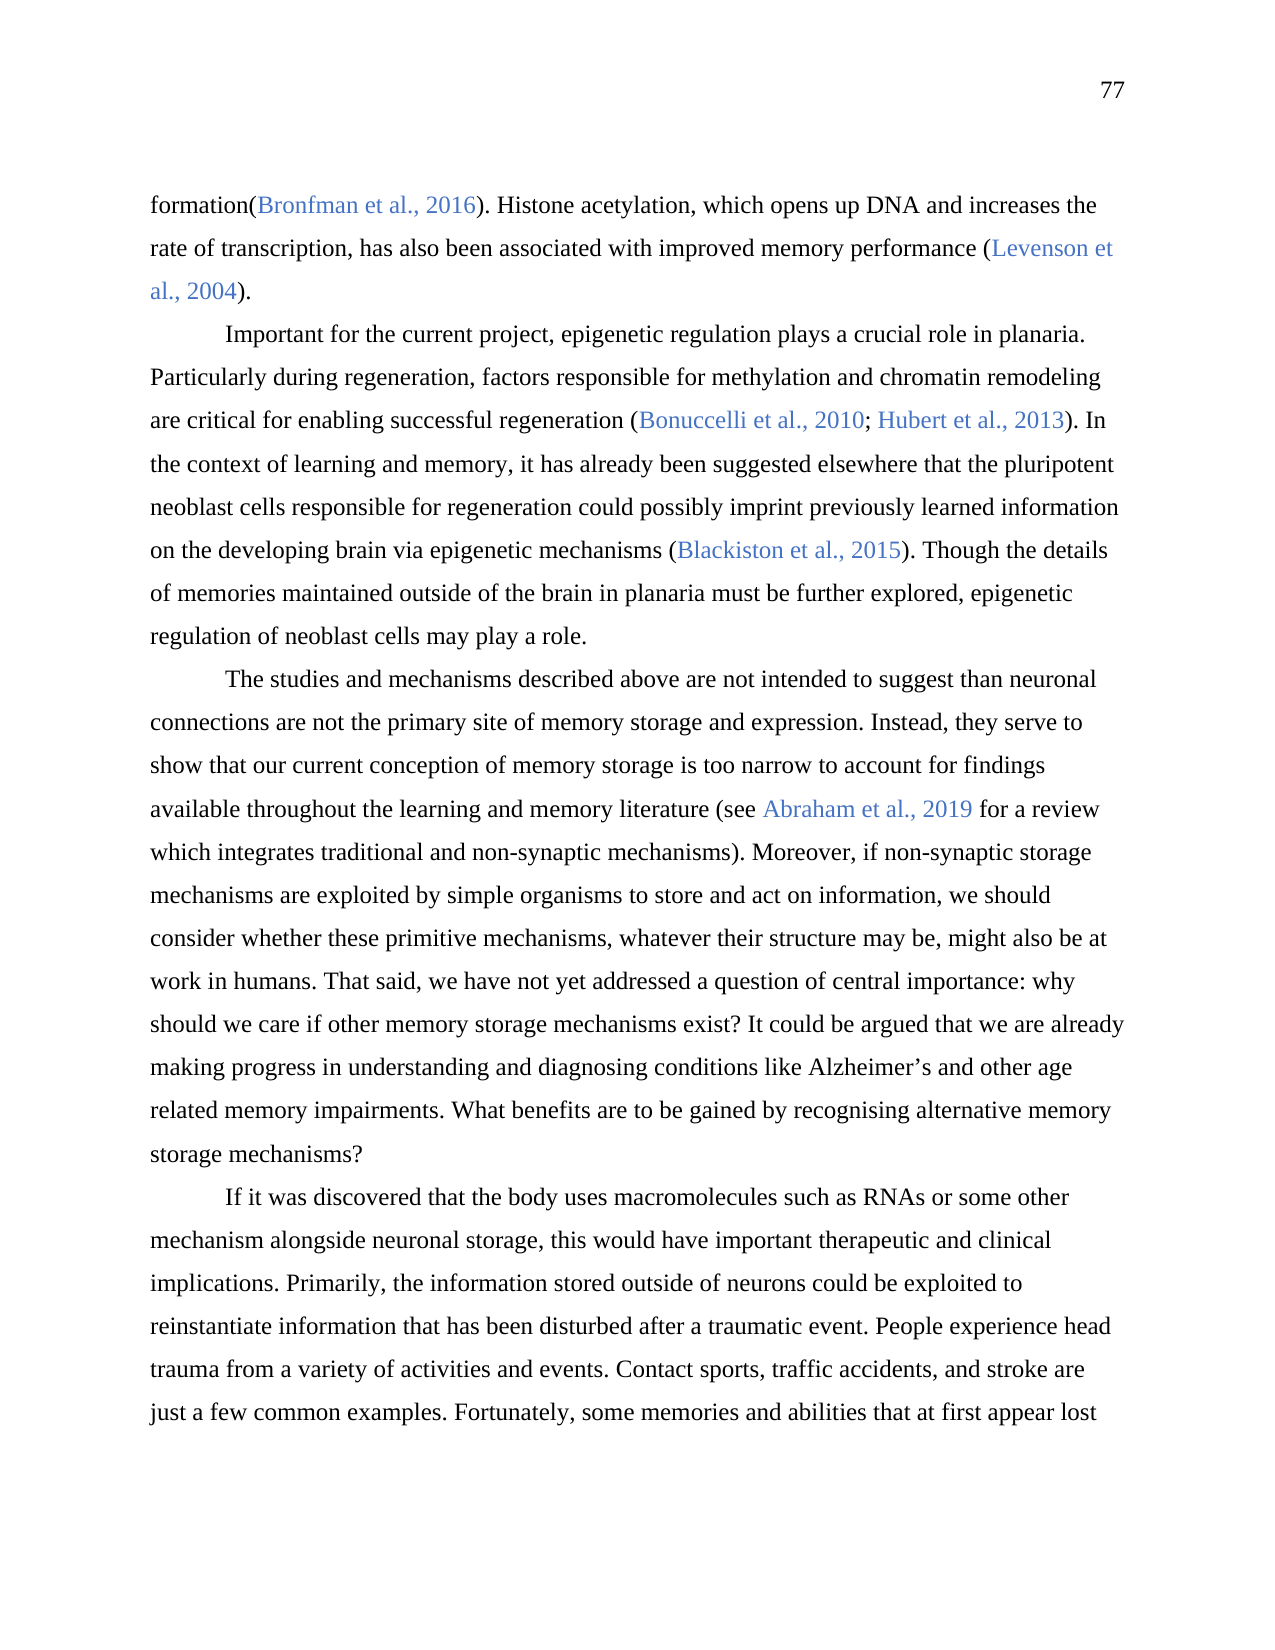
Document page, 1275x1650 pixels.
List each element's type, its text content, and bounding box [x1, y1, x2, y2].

text Important for the current project, epigenetic regulation plays a crucial role in planaria. Particularly during regeneration, factors responsible for methylation and chromatin remodeling are critical for enabling successful regeneration (Bonuccelli et al., 2010; Hubert et al., 2013). In the context of learning and memory, it has already been suggested elsewhere that the pluripotent neoblast cells responsible for regeneration could possibly imprint previously learned information on the developing brain via epigenetic mechanisms (Blackiston et al., 2015). Though the details of memories maintained outside of the brain in planaria must be further explored, epigenetic regulation of neoblast cells may play a role. [150, 319, 1125, 650]
text The studies and mechanisms described above are not intended to suggest than neuronal connections are not the primary site of memory storage and expression. Instead, they serve to show that our current conception of memory storage is too narrow to account for findings available throughout the learning and memory literature (see Abraham et al., 2019 for a review which integrates traditional and non-synaptic mechanisms). Moreover, if non-synaptic storage mechanisms are exploited by simple organisms to store and act on information, we should consider whether these primitive mechanisms, whatever their structure may be, might also be at work in humans. That said, we have not yet addressed a question of central importance: why should we care if other memory storage mechanisms exist? It could be argued that we are already making progress in understanding and diagnosing conditions like Alzheimer’s and other age related memory impairments. What benefits are to be gained by recognising alternative memory storage mechanisms? [150, 664, 1125, 1167]
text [150, 1182, 1125, 1426]
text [150, 190, 1125, 305]
